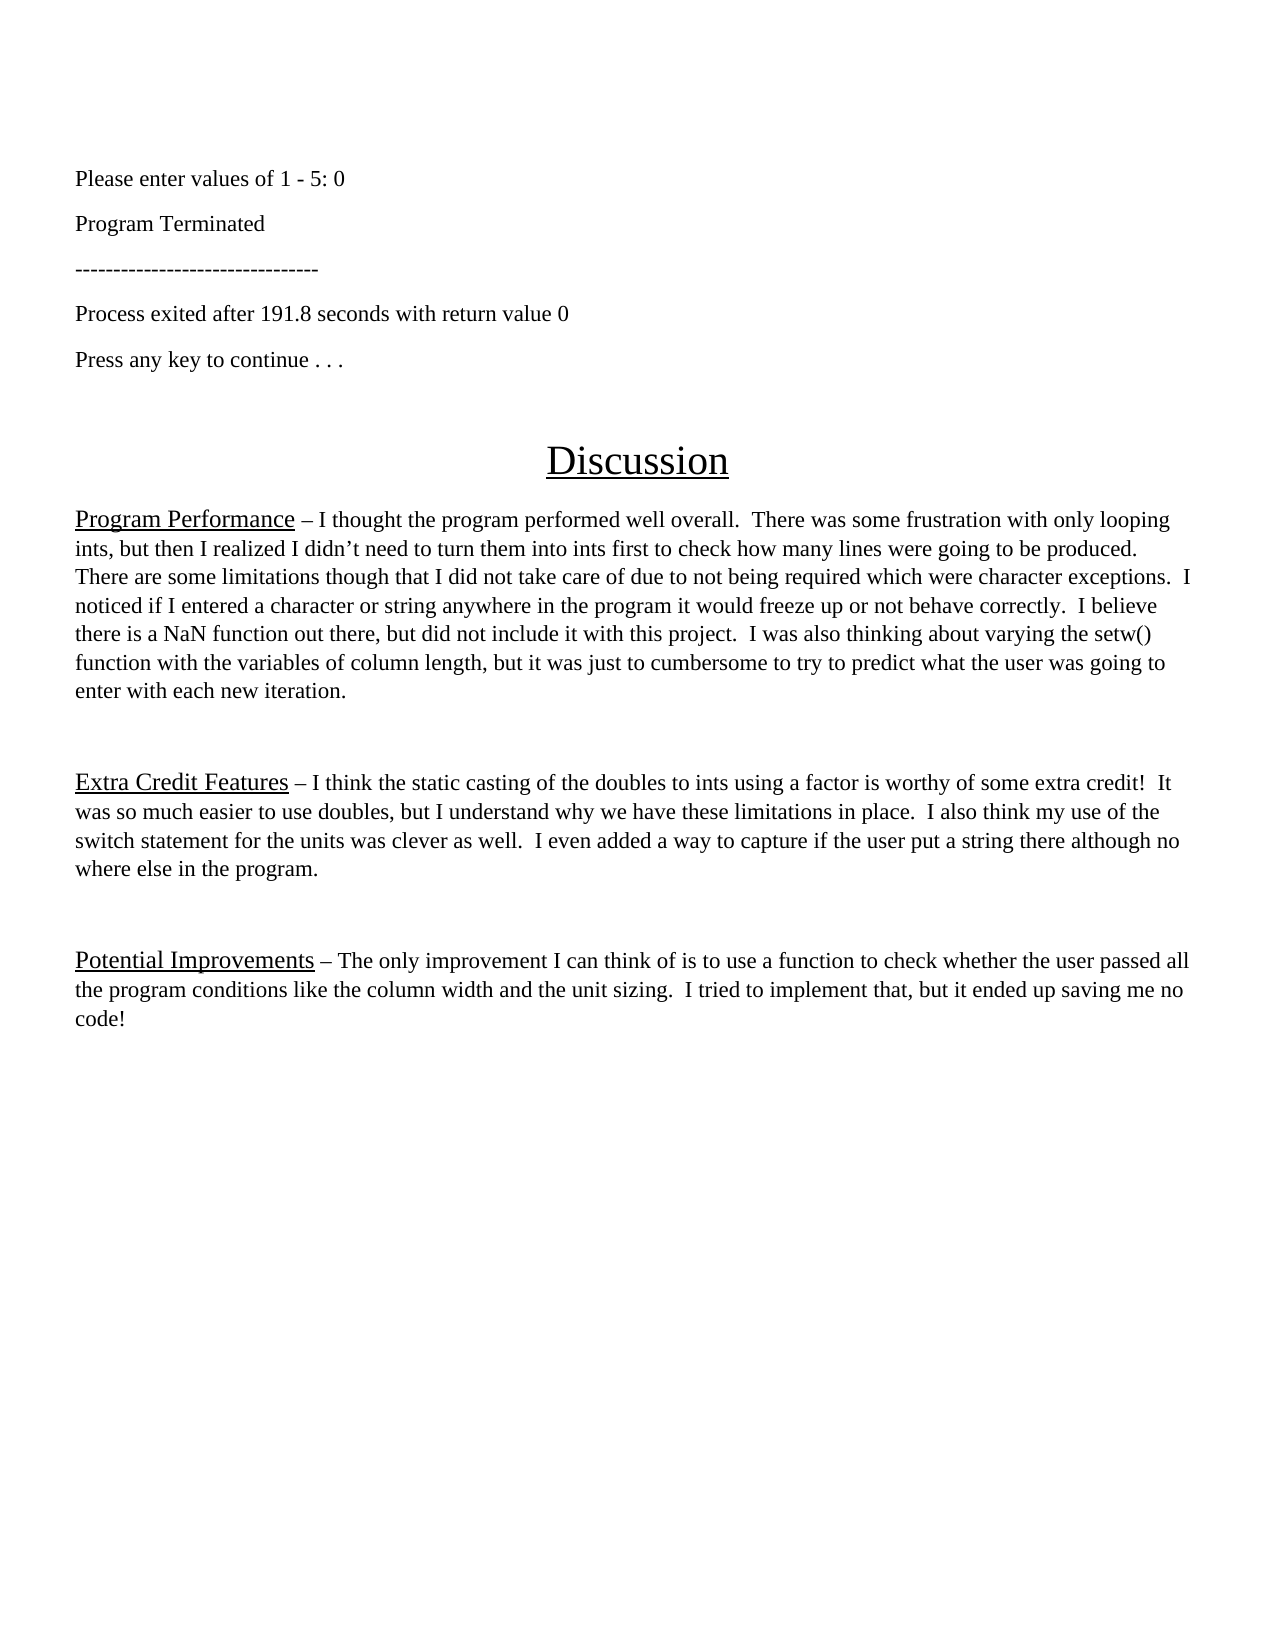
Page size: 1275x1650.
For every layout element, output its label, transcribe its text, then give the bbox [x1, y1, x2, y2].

text Press any key to continue . . . [75, 346, 1200, 372]
text Please enter values of 1 - 5: 0 [75, 165, 1200, 192]
text Potential Improvements – The only improvement I can think of is to use a function to check whether the user passed all the program conditions like the column width and the unit sizing. I tried to implement that, but it ended up saving me no code! [75, 945, 1200, 1031]
text Discussion [75, 436, 1200, 484]
text -------------------------------- [75, 255, 1200, 282]
text Extra Credit Features – I think the static casting of the doubles to ints using a factor is worthy of some extra credit! It was so much easier to use doubles, but I understand why we have these limitations in place. I also think my use of the switch statement for the units was clever as well. I even added a way to capture if the user put a string there although no where else in the program. [75, 767, 1200, 881]
text Process exited after 191.8 seconds with return value 0 [75, 301, 1200, 327]
text Program Performance – I thought the program performed well overall. There was some frustration with only looping ints, but then I realized I didn’t need to turn them into ints first to check how many lines were going to be produced. There are some limitations though that I did not take care of due to not being required which were character exceptions. I noticed if I entered a character or string anywhere in the program it would freeze up or not behave correctly. I believe there is a NaN function out there, but did not include it with this project. I was also thinking about varying the setw() function with the variables of column length, but it was just to cumbersome to try to predict what the user was going to enter with each new iteration. [75, 504, 1200, 703]
text Program Terminated [75, 210, 1200, 237]
